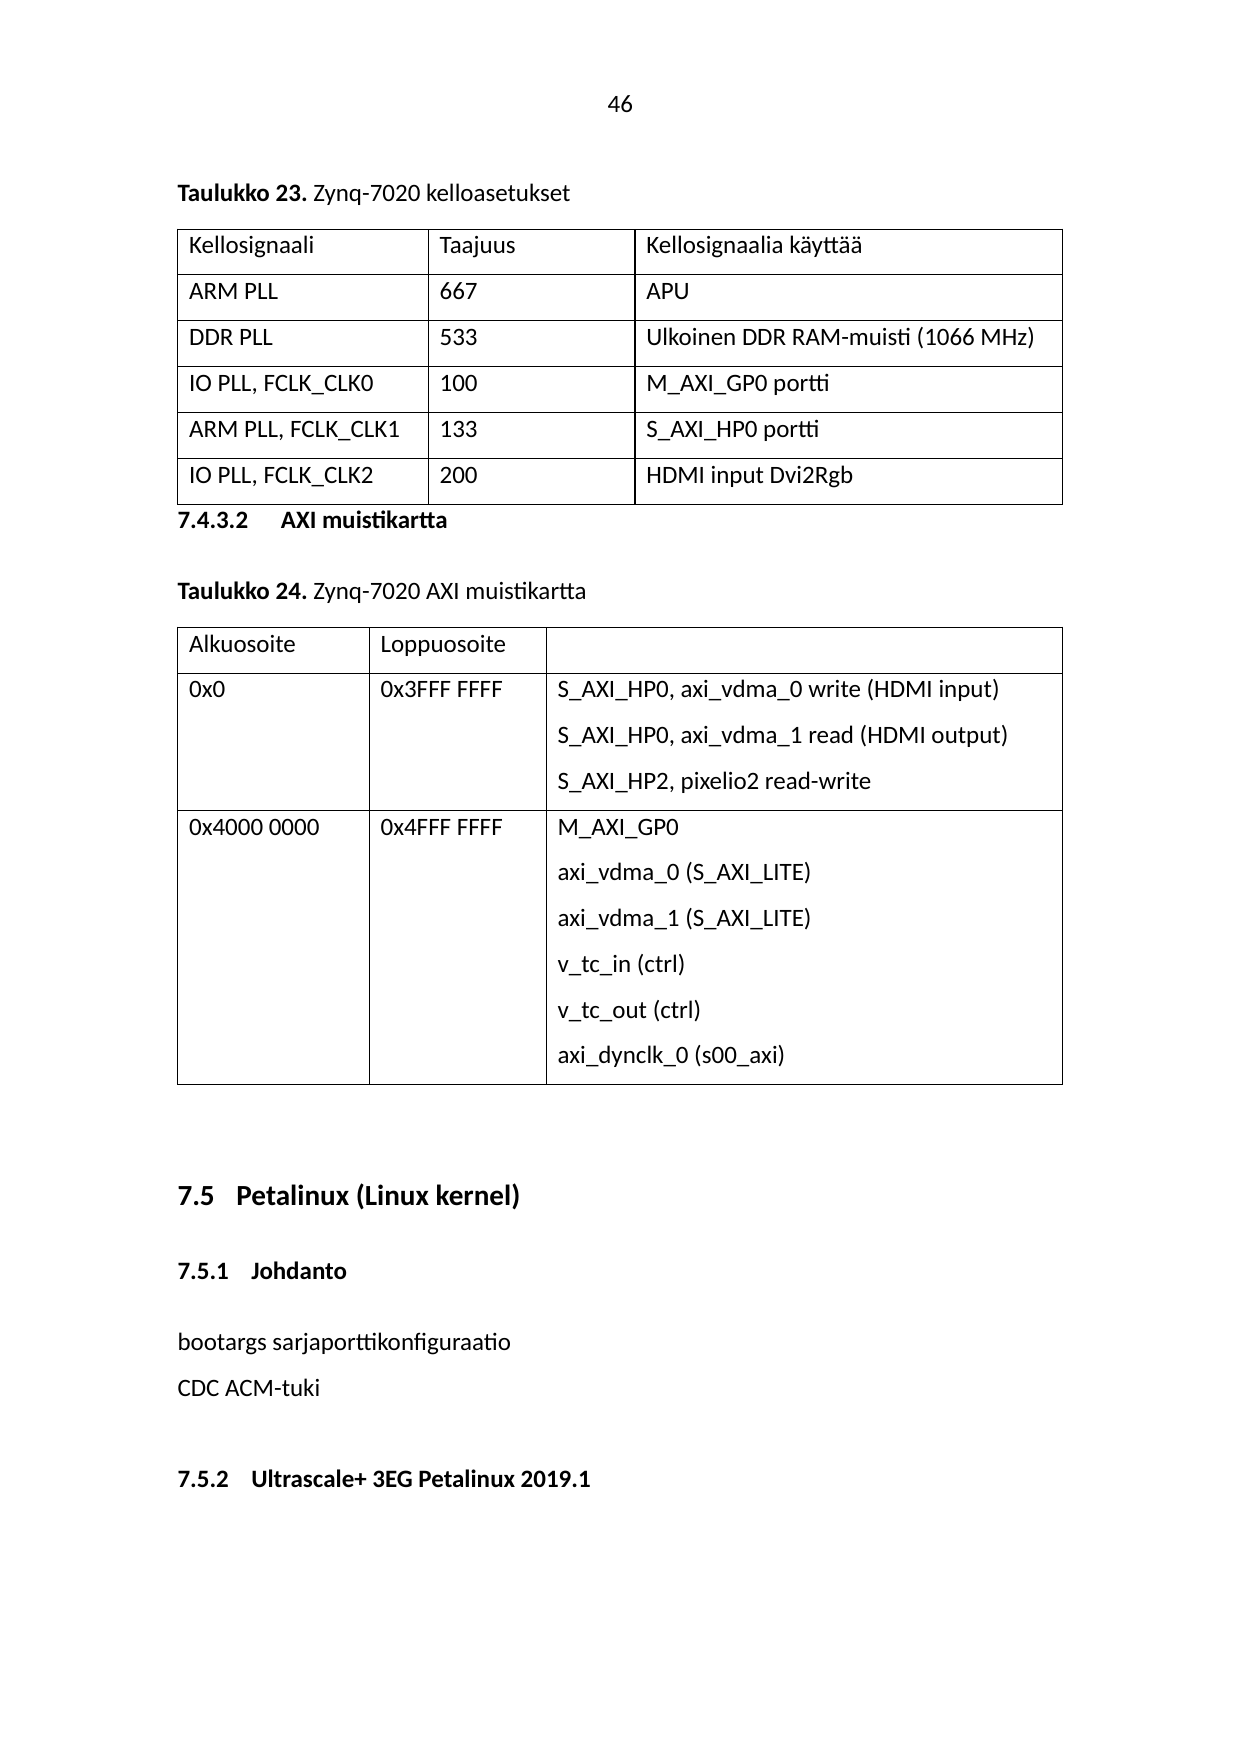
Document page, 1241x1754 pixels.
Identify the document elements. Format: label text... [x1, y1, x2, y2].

table_cell HDMI input Dvi2Rgb [636, 459, 1062, 503]
text CDC ACM-tuki [177, 1372, 1063, 1402]
subtitle Ultrascale+ 3EG Petalinux 2019.1 [177, 1463, 1063, 1494]
table_cell Ulkoinen DDR RAM-muisti (1066 MHz) [636, 321, 1062, 366]
table_cell 0x0 [178, 674, 369, 810]
table_cell APU [636, 275, 1062, 320]
table_cell DDR PLL [178, 321, 428, 366]
text Taulukko 23. Zynq-7020 kelloasetukset [177, 177, 1063, 208]
table_cell ARM PLL [178, 275, 428, 320]
subtitle AXI muistikartta [177, 505, 1063, 535]
text Taulukko 24. Zynq-7020 AXI muistikartta [177, 575, 1063, 606]
table_cell 0x4000 0000 [178, 811, 369, 1084]
table_cell 533 [429, 321, 634, 366]
subtitle Johdanto [177, 1255, 1063, 1286]
table_cell IO PLL, FCLK_CLK0 [178, 367, 428, 412]
table_cell 100 [429, 367, 634, 412]
table_cell 200 [429, 459, 634, 503]
table_header [547, 628, 1062, 672]
table_header Kellosignaalia käyttää [636, 230, 1062, 274]
table_cell M_AXI_GP0 axi_vdma_0 (S_AXI_LITE) axi_vdma_1 (S_AXI_LITE) v_tc_in (ctrl) v_tc_out (ctrl) axi_dynclk_0 (s00_axi) [547, 811, 1062, 1084]
table_header Kellosignaali [178, 230, 428, 274]
table_cell IO PLL, FCLK_CLK2 [178, 459, 428, 503]
table_header Alkuosoite [178, 628, 369, 672]
text bootargs sarjaporttikonfiguraatio [177, 1326, 1063, 1356]
table_cell M_AXI_GP0 portti [636, 367, 1062, 412]
table_cell 133 [429, 413, 634, 458]
table_header Taajuus [429, 230, 634, 274]
table_cell 0x3FFF FFFF [370, 674, 546, 810]
table_cell S_AXI_HP0 portti [636, 413, 1062, 458]
subtitle Petalinux (Linux kernel) [177, 1177, 1063, 1212]
table_cell 0x4FFF FFFF [370, 811, 546, 1084]
table_header Loppuosoite [370, 628, 546, 672]
table_cell S_AXI_HP0, axi_vdma_0 write (HDMI input) S_AXI_HP0, axi_vdma_1 read (HDMI output) S_AXI_HP2, pixelio2 read-write [547, 674, 1062, 810]
table_cell 667 [429, 275, 634, 320]
table_cell ARM PLL, FCLK_CLK1 [178, 413, 428, 458]
